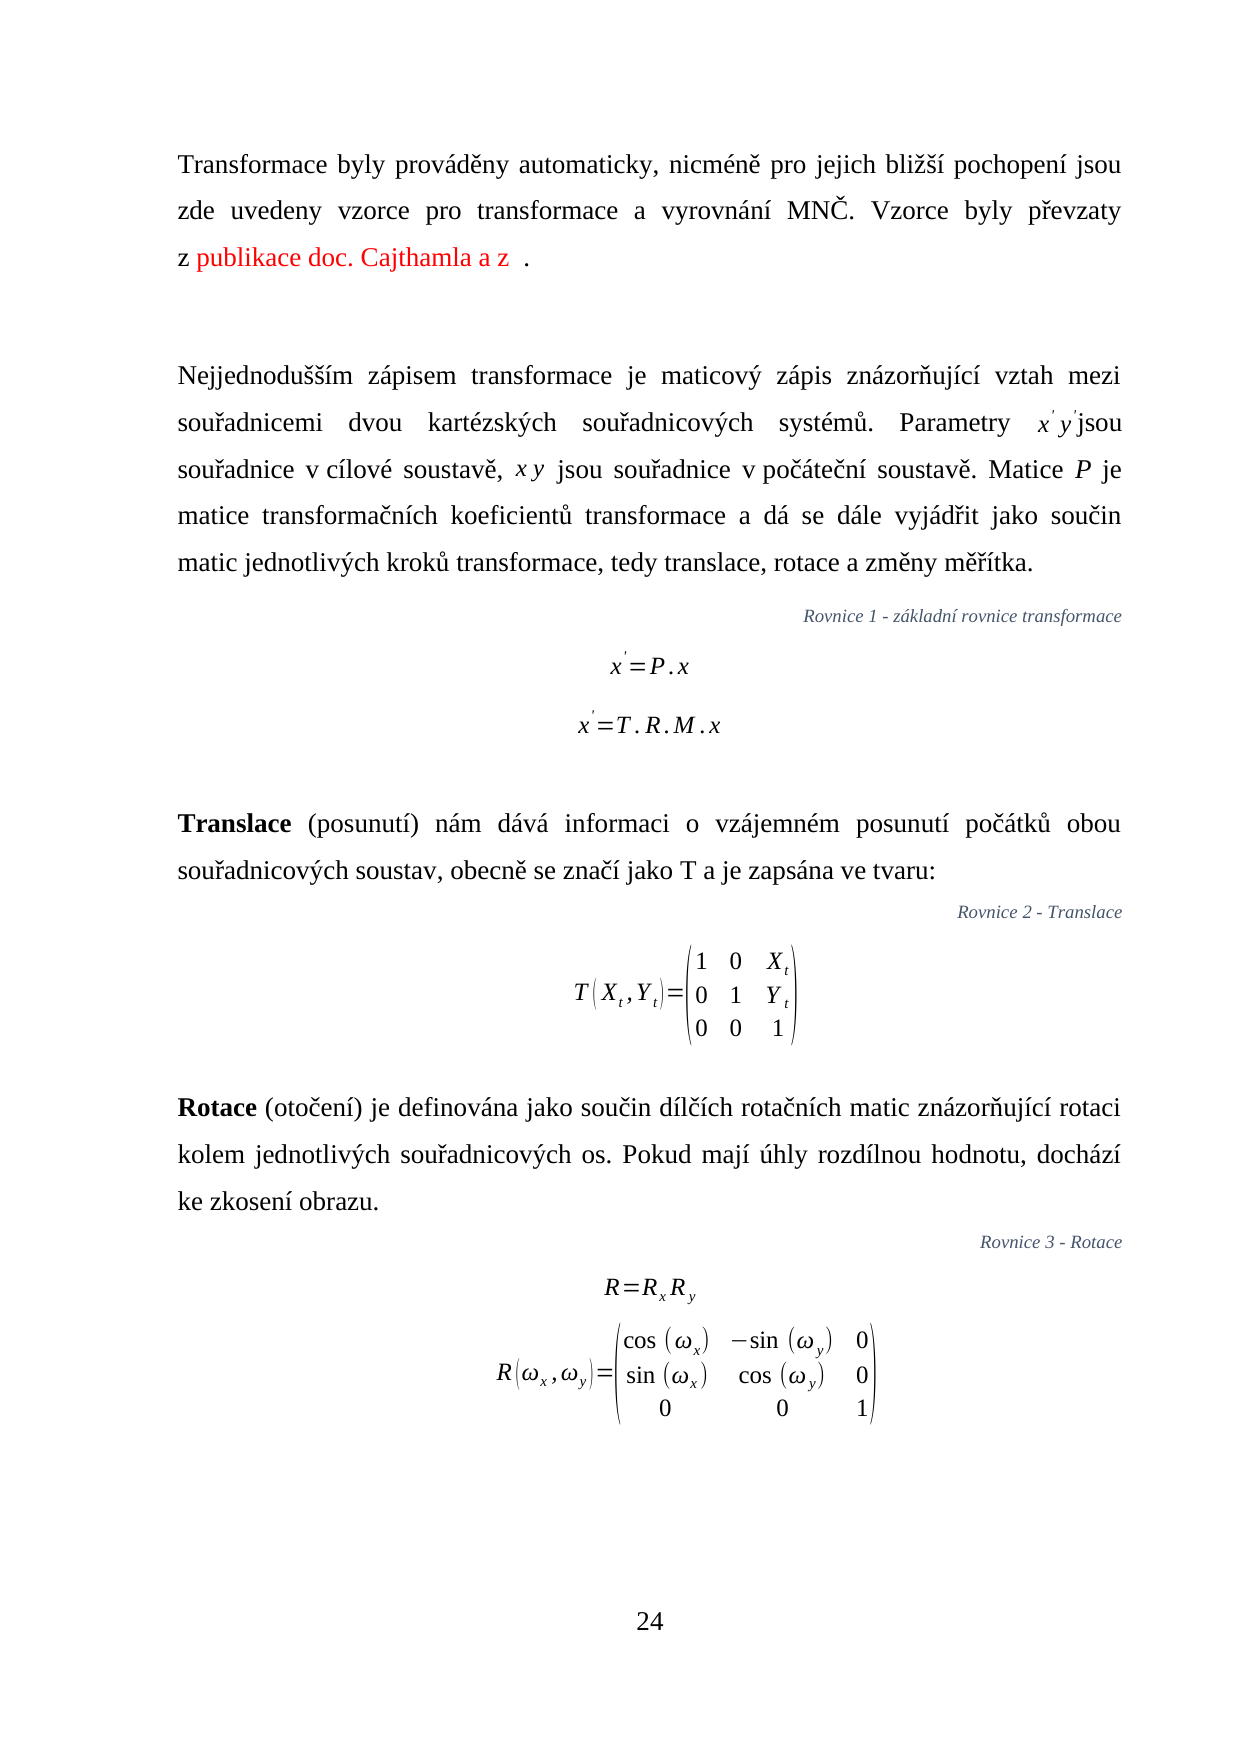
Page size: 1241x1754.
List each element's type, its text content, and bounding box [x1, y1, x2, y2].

text Nejjednodušším zápisem transformace je maticový zápis znázorňující vztah mezi souřadnicemi dvou kartézských souřadnicových systémů. Parametry jsou souřadnice v cílové soustavě, jsou souřadnice v počáteční soustavě. Matice P je matice transformačních koeficientů transformace a dá se dále vyjádřit jako součin matic jednotlivých kroků transformace, tedy translace, rotace a změny měřítka. [177, 359, 1122, 577]
text Rotace (otočení) je definována jako součin dílčích rotačních matic znázorňující rotaci kolem jednotlivých souřadnicových os. Pokud mají úhly rozdílnou hodnotu, dochází ke zkosení obrazu. [177, 1091, 1122, 1216]
text Translace (posunutí) nám dává informaci o vzájemném posunutí počátků obou souřadnicových soustav, obecně se značí jako T a je zapsána ve tvaru: [177, 807, 1122, 885]
text Transformace byly prováděny automaticky, nicméně pro jejich bližší pochopení jsou zde uvedeny vzorce pro transformace a vyrovnání MNČ. Vzorce byly převzaty z publikace doc. Cajthamla a z . [177, 148, 1122, 272]
